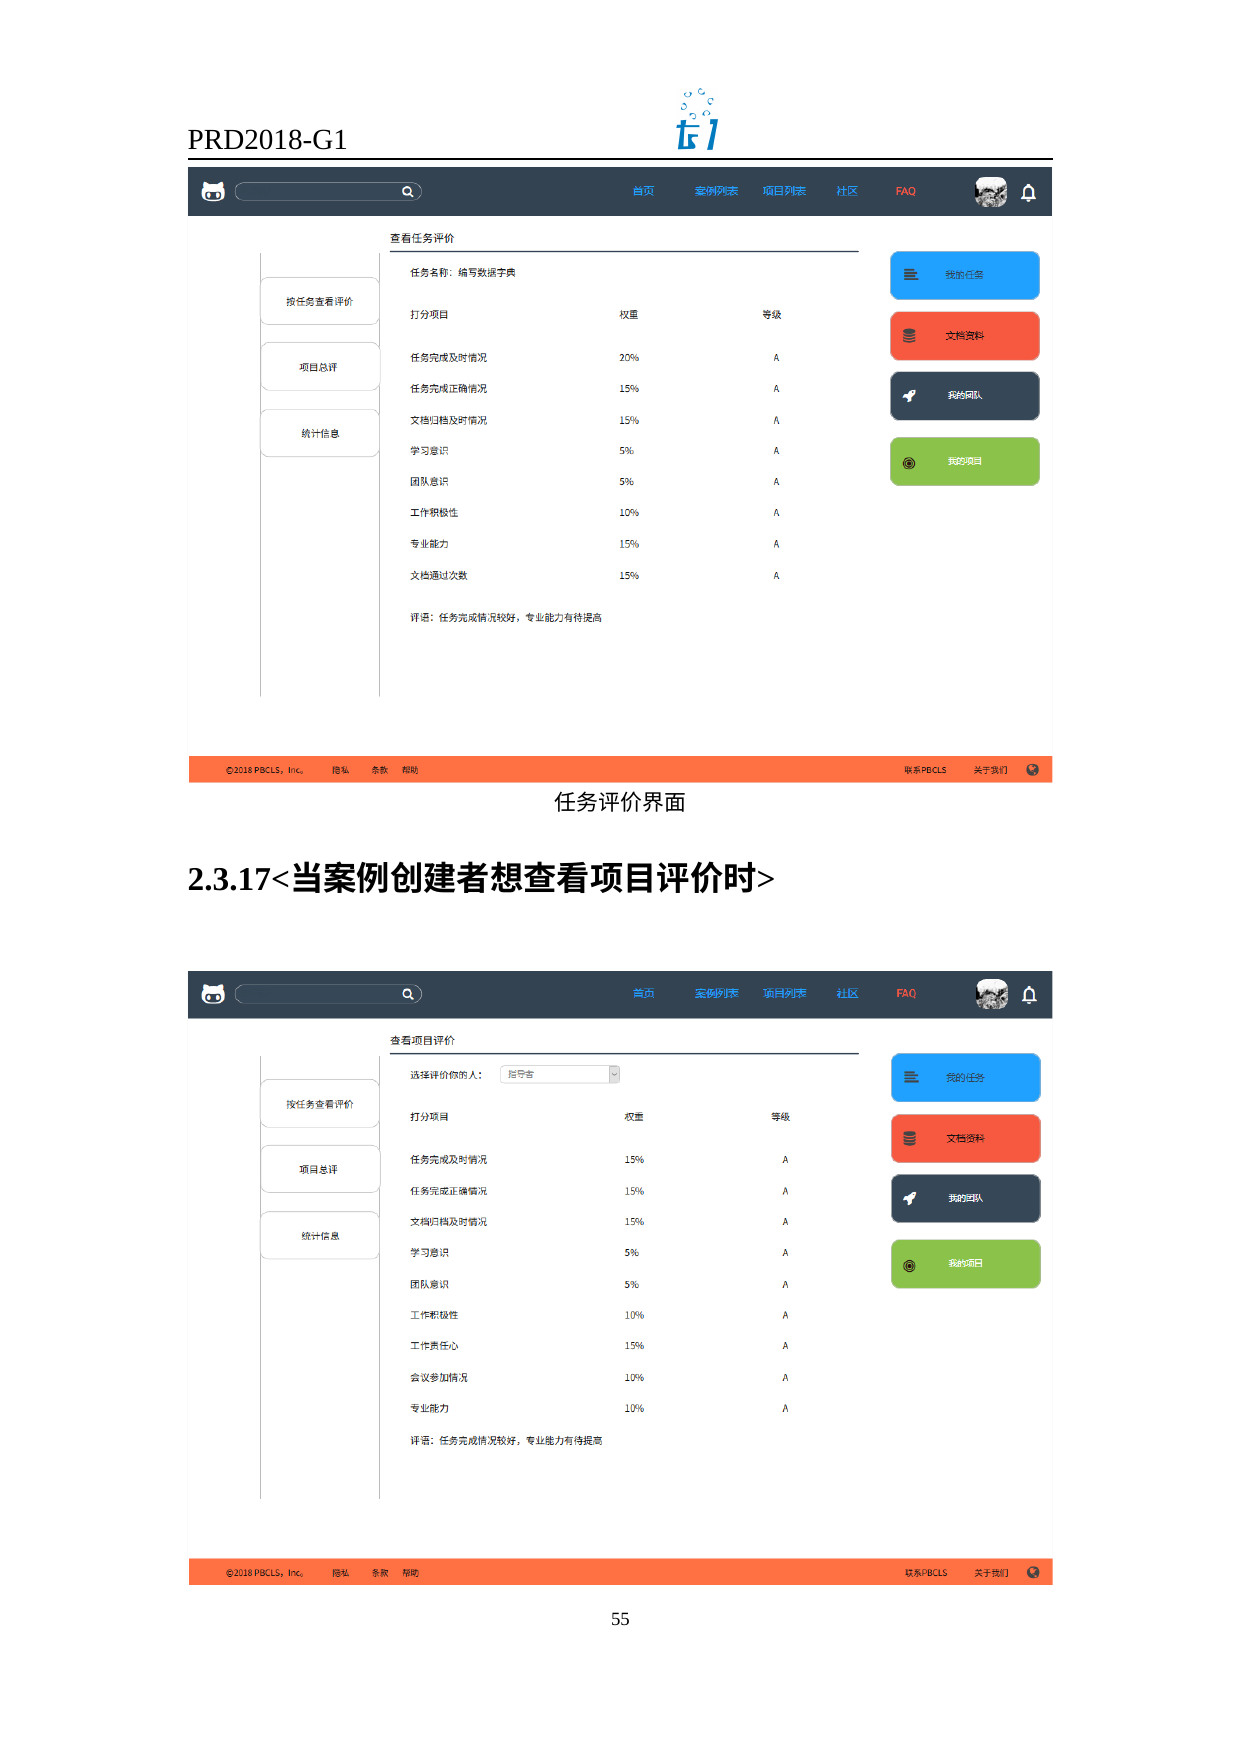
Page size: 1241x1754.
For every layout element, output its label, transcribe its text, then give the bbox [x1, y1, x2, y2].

text 任务评价界面 [187, 784, 1053, 817]
picture [676, 88, 719, 150]
picture [187, 166, 1053, 783]
picture [187, 971, 1053, 1585]
subtitle 2.3.17<当案例创建者想查看项目评价时> [187, 844, 1053, 909]
